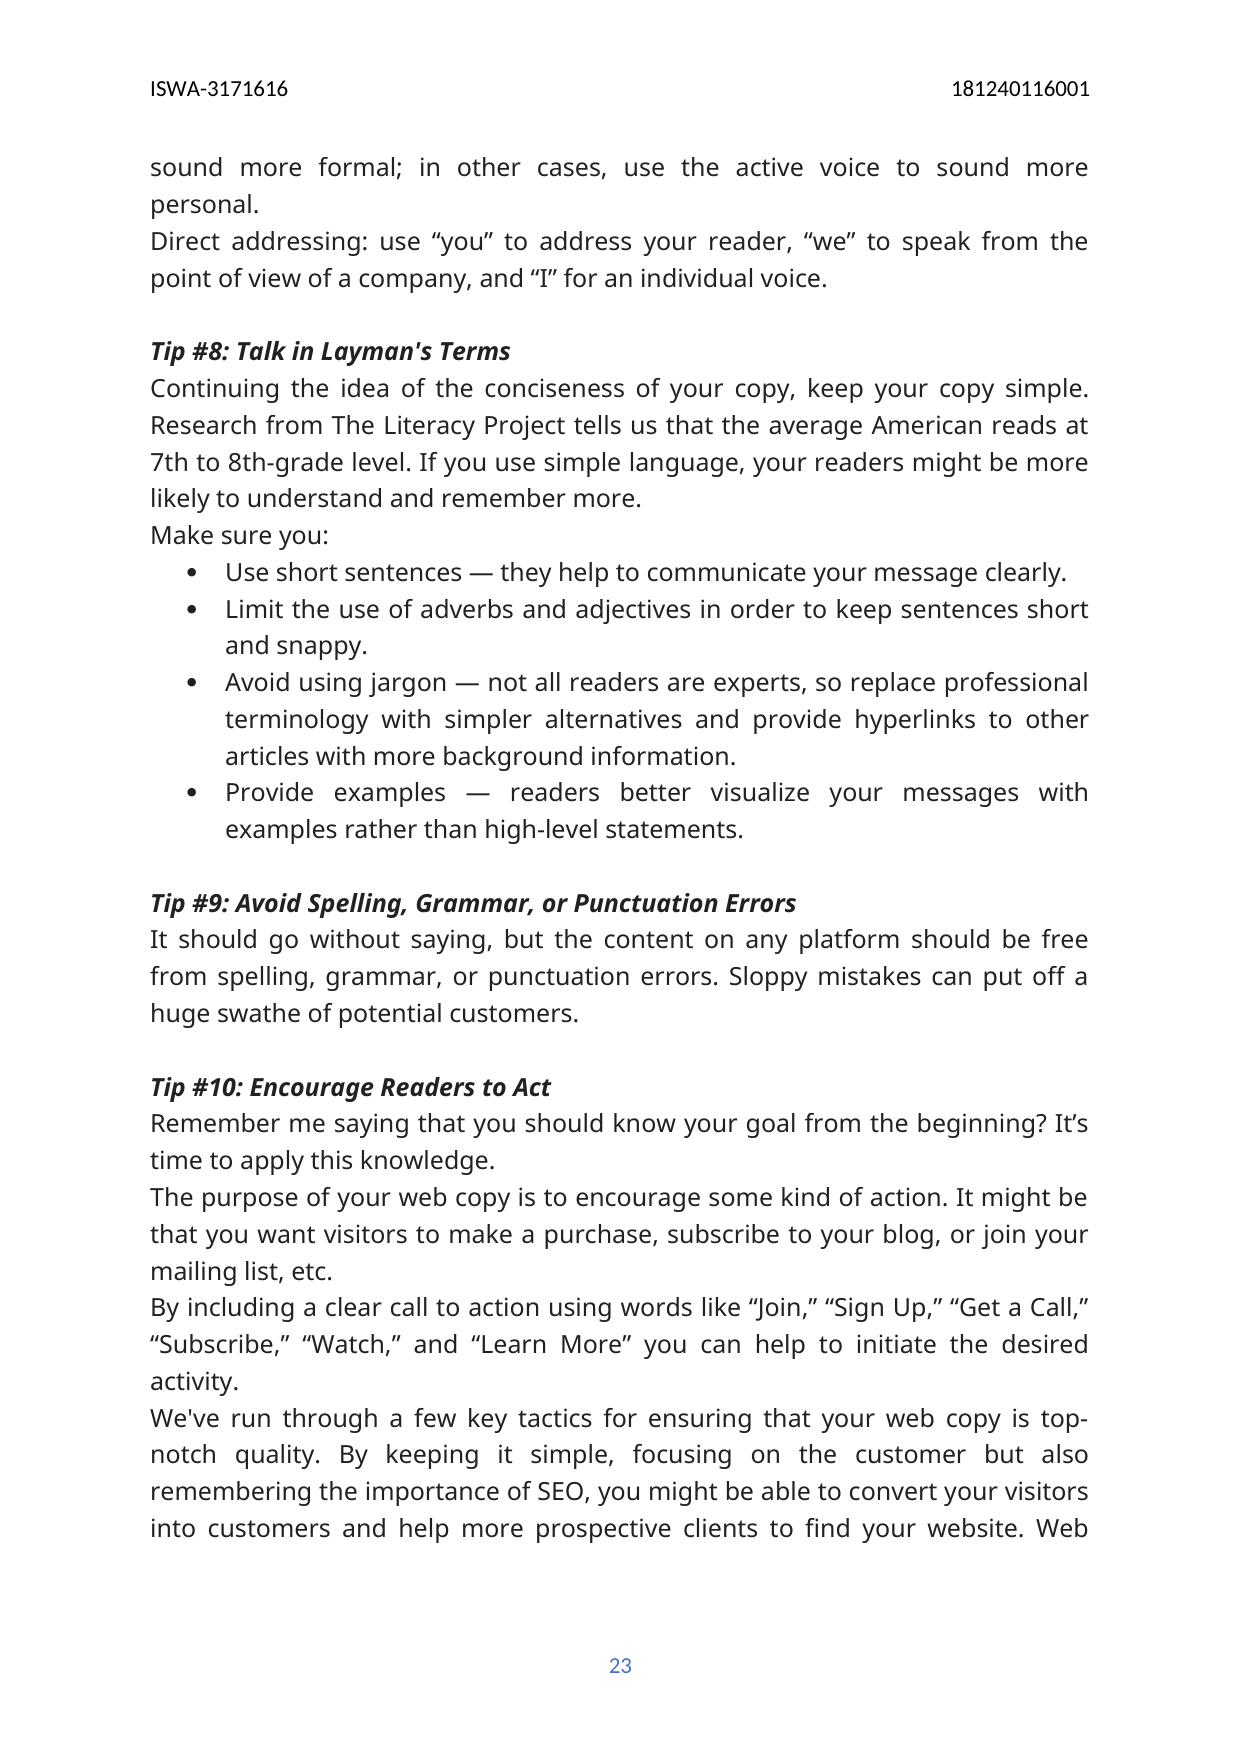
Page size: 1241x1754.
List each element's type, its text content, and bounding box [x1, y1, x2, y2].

text By including a clear call to action using words like “Join,” “Sign Up,” “Get a Call,” “Subscribe,” “Watch,” and “Learn More” you can help to initiate the desired activity. [150, 1290, 1090, 1397]
text Tip #9: Avoid Spelling, Grammar, or Punctuation Errors [150, 885, 1090, 919]
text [150, 150, 1090, 221]
text Remember me saying that you should know your goal from the beginning? It’s time to apply this knowledge. [150, 1106, 1090, 1177]
list Avoid using jargon — not all readers are experts, so replace professional terminology with simpler alternatives and provide hyperlinks to other articles with more background information. [187, 665, 1090, 772]
text Direct addressing: use “you” to address your reader, “we” to speak from the point of view of a company, and “I” for an individual voice. [150, 223, 1090, 294]
text Tip #10: Encourage Readers to Act [150, 1069, 1090, 1103]
text The purpose of your web copy is to encourage some kind of action. It might be that you want visitors to make a purchase, subscribe to your blog, or join your mailing list, etc. [150, 1179, 1090, 1287]
text Make sure you: [150, 518, 1090, 552]
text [150, 1400, 1090, 1544]
text It should go without saying, but the content on any platform should be free from spelling, grammar, or punctuation errors. Sloppy mistakes can put off a huge swathe of potential customers. [150, 922, 1090, 1030]
list Provide examples — readers better visualize your messages with examples rather than high-level statements. [187, 775, 1090, 846]
text Tip #8: Talk in Layman's Terms [150, 334, 1090, 368]
list Limit the use of adverbs and adjectives in order to keep sentences short and snappy. [187, 591, 1090, 662]
text Continuing the idea of the conciseness of your copy, keep your copy simple. Research from The Literacy Project tells us that the average American reads at 7th to 8th-grade level. If you use simple language, your readers might be more likely to understand and remember more. [150, 371, 1090, 515]
list Use short sentences — they help to communicate your message clearly. [187, 554, 1090, 588]
